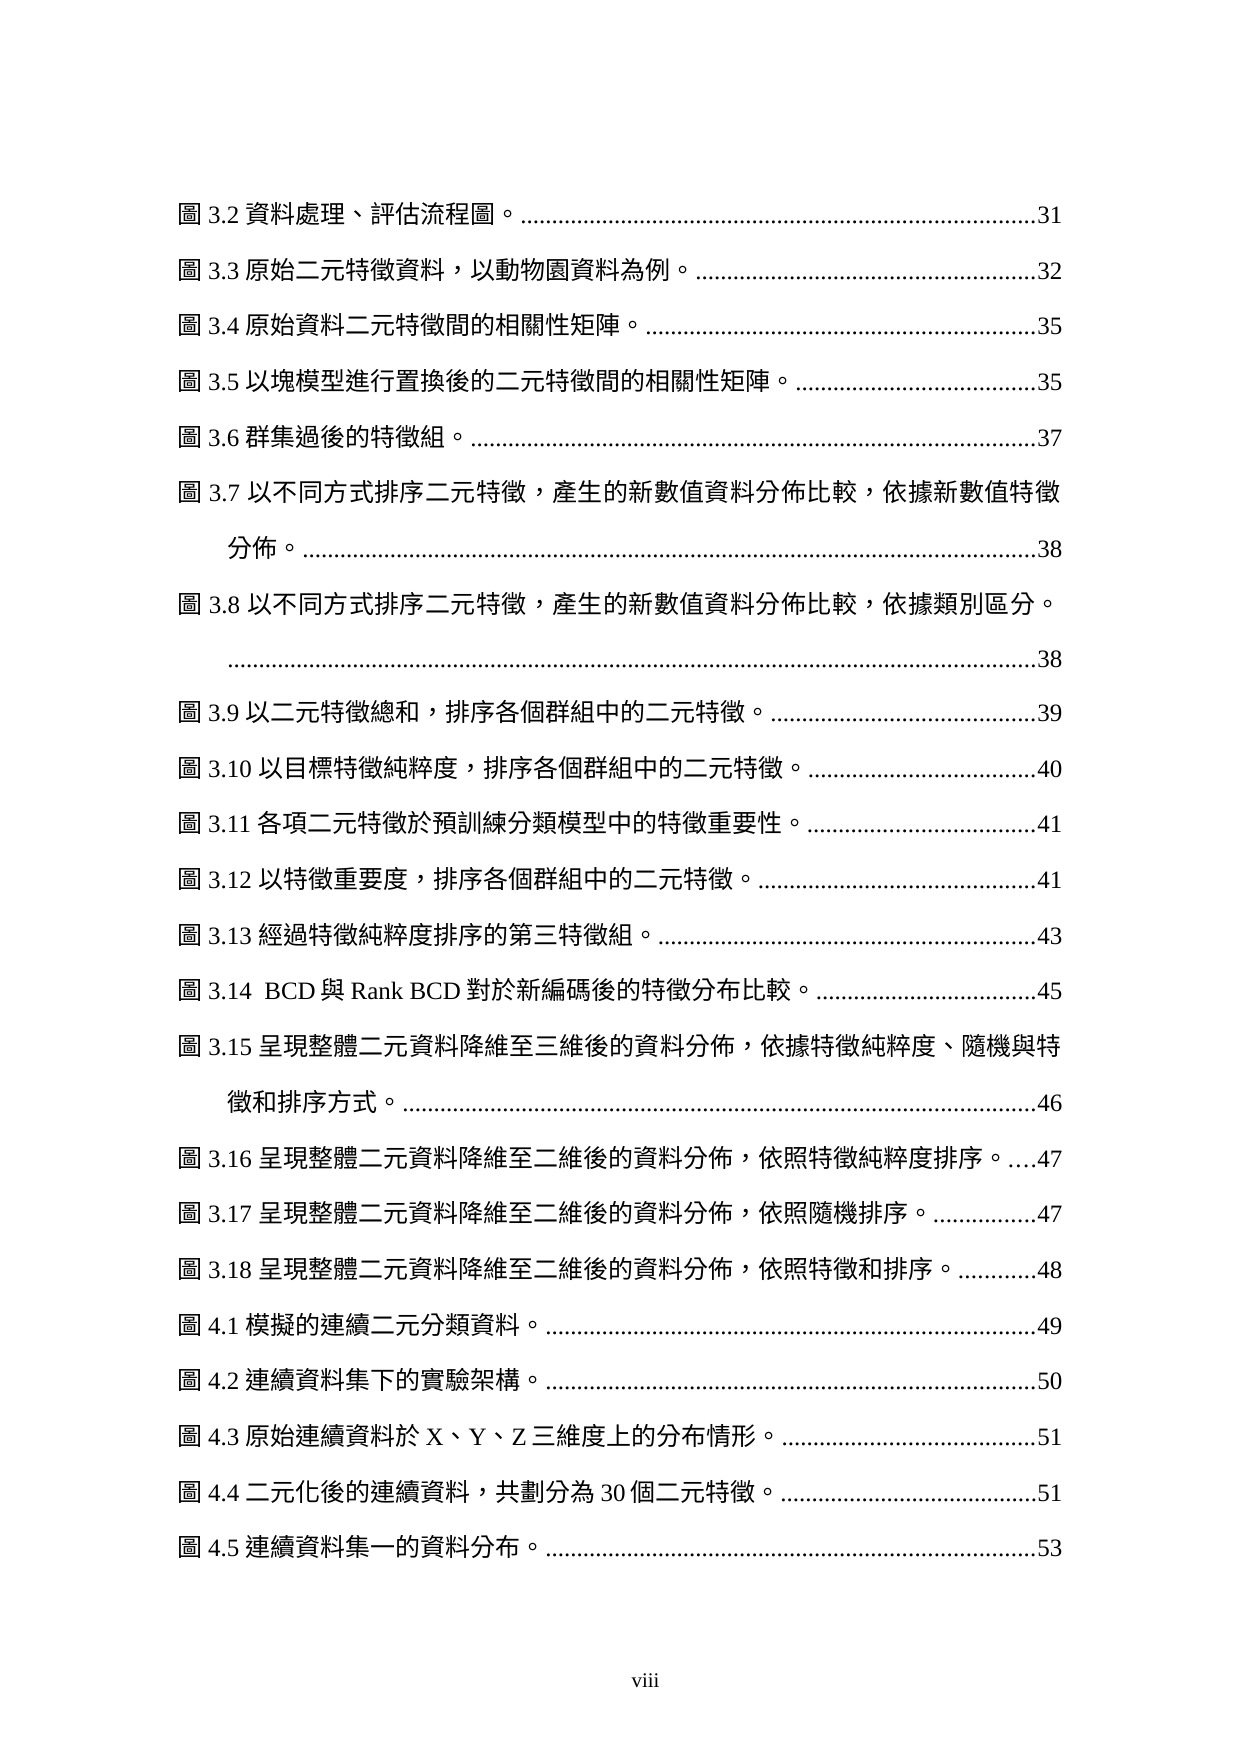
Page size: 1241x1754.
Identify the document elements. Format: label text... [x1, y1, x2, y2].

text 圖 3.13 經過特徵純粹度排序的第三特徵組。 43 [177, 914, 1063, 952]
text 圖 3.11 各項二元特徵於預訓練分類模型中的特徵重要性。 41 [177, 803, 1063, 841]
text 圖 3.17 呈現整體二元資料降維至二維後的資料分佈，依照隨機排序。 47 [177, 1193, 1063, 1231]
text 圖 3.14 BCD與Rank BCD對於新編碼後的特徵分布比較。 45 [177, 970, 1063, 1008]
text 圖 4.4 二元化後的連續資料，共劃分為30個二元特徵。 51 [177, 1471, 1063, 1509]
text 圖 4.3 原始連續資料於X、Y、Z三維度上的分布情形。 51 [177, 1416, 1063, 1453]
text 圖 3.12 以特徵重要度，排序各個群組中的二元特徵。 41 [177, 859, 1063, 896]
text 圖 3.9 以二元特徵總和，排序各個群組中的二元特徵。 39 [177, 692, 1063, 729]
text 圖 3.7 以不同方式排序二元特徵，產生的新數值資料分佈比較，依據新數值特徵分佈。 38 [177, 472, 1063, 566]
text 圖 3.6 群集過後的特徵組。 37 [177, 416, 1063, 454]
text 圖 4.2 連續資料集下的實驗架構。 50 [177, 1360, 1063, 1398]
text 圖 3.15 呈現整體二元資料降維至三維後的資料分佈，依據特徵純粹度、隨機與特徵和排序方式。 46 [177, 1026, 1063, 1119]
text 圖 3.16 呈現整體二元資料降維至二維後的資料分佈，依照特徵純粹度排序。 47 [177, 1138, 1063, 1175]
text 圖 4.1 模擬的連續二元分類資料。 49 [177, 1304, 1063, 1342]
text 圖 3.10 以目標特徵純粹度，排序各個群組中的二元特徵。 40 [177, 748, 1063, 785]
text 圖 3.2 資料處理、評估流程圖。 31 [177, 194, 1063, 231]
text 圖 3.3 原始二元特徵資料，以動物園資料為例。 32 [177, 249, 1063, 287]
text 圖 3.8 以不同方式排序二元特徵，產生的新數值資料分佈比較，依據類別區分。 38 [177, 584, 1063, 678]
text 圖 3.5 以塊模型進行置換後的二元特徵間的相關性矩陣。 35 [177, 361, 1063, 398]
text 圖 3.4 原始資料二元特徵間的相關性矩陣。 35 [177, 305, 1063, 343]
text 圖 4.5 連續資料集一的資料分布。 53 [177, 1527, 1063, 1564]
text 圖 3.18 呈現整體二元資料降維至二維後的資料分佈，依照特徵和排序。 48 [177, 1249, 1063, 1286]
